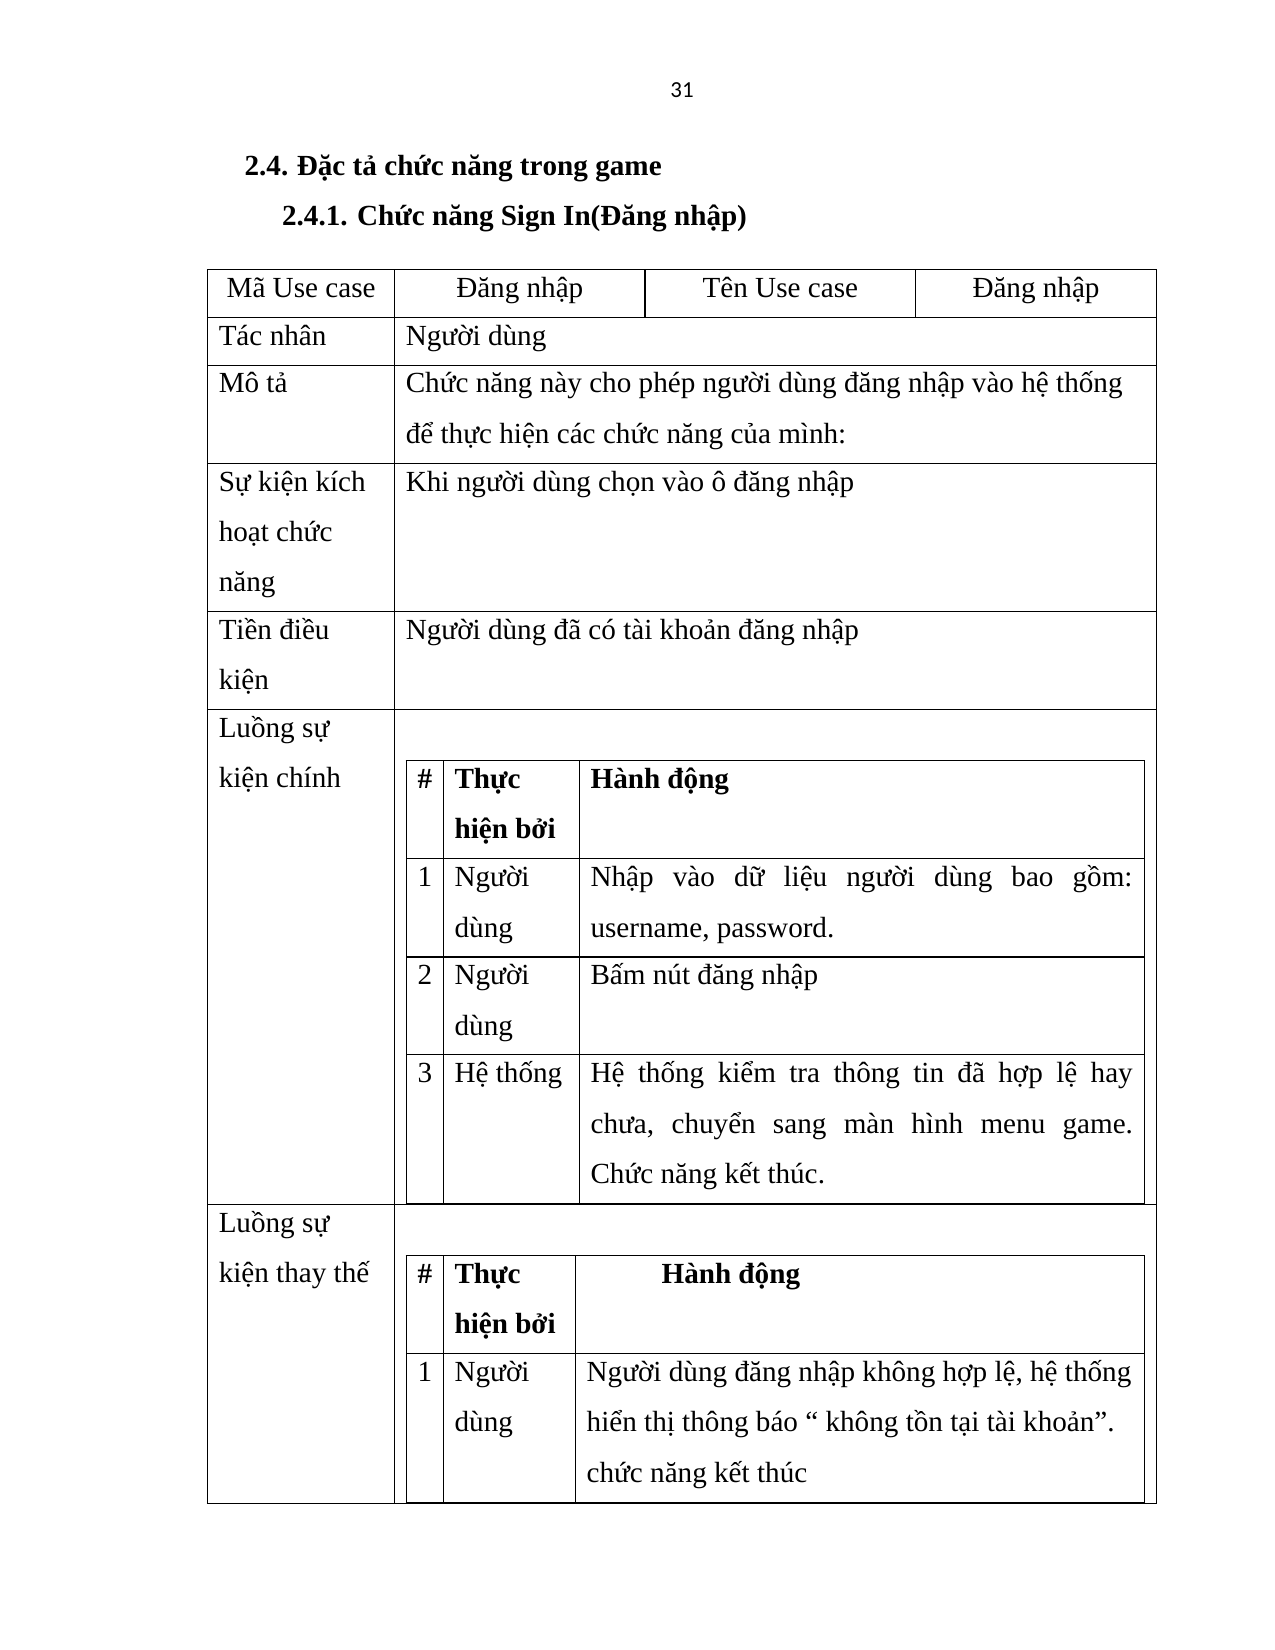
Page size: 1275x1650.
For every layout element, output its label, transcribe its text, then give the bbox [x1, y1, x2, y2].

table_header Tên Use case [646, 270, 915, 317]
table_header Đăng nhập [395, 270, 644, 317]
table_cell Tiền điều kiện [208, 612, 394, 709]
table_cell Luồng sự kiện chính [208, 710, 394, 1204]
table_cell Luồng sự kiện thay thế [208, 1205, 394, 1503]
table_header Đăng nhập [916, 270, 1156, 317]
table_cell Người dùng [395, 318, 1156, 364]
table_header Mã Use case [208, 270, 394, 317]
table_cell [395, 1205, 1156, 1503]
table_cell [395, 710, 1156, 1204]
table_cell Khi người dùng chọn vào ô đăng nhập [395, 464, 1156, 611]
table_cell Tác nhân [208, 318, 394, 364]
table_cell Mô tả [208, 366, 394, 463]
table_cell Chức năng này cho phép người dùng đăng nhập vào hệ thống để thực hiện các chức năng của mình: [395, 366, 1156, 463]
table_cell Sự kiện kích hoạt chức năng [208, 464, 394, 611]
list Chức năng Sign In(Đăng nhập) [282, 198, 1157, 232]
table_cell Người dùng đã có tài khoản đăng nhập [395, 612, 1156, 709]
list Đặc tả chức năng trong game [244, 148, 1157, 181]
